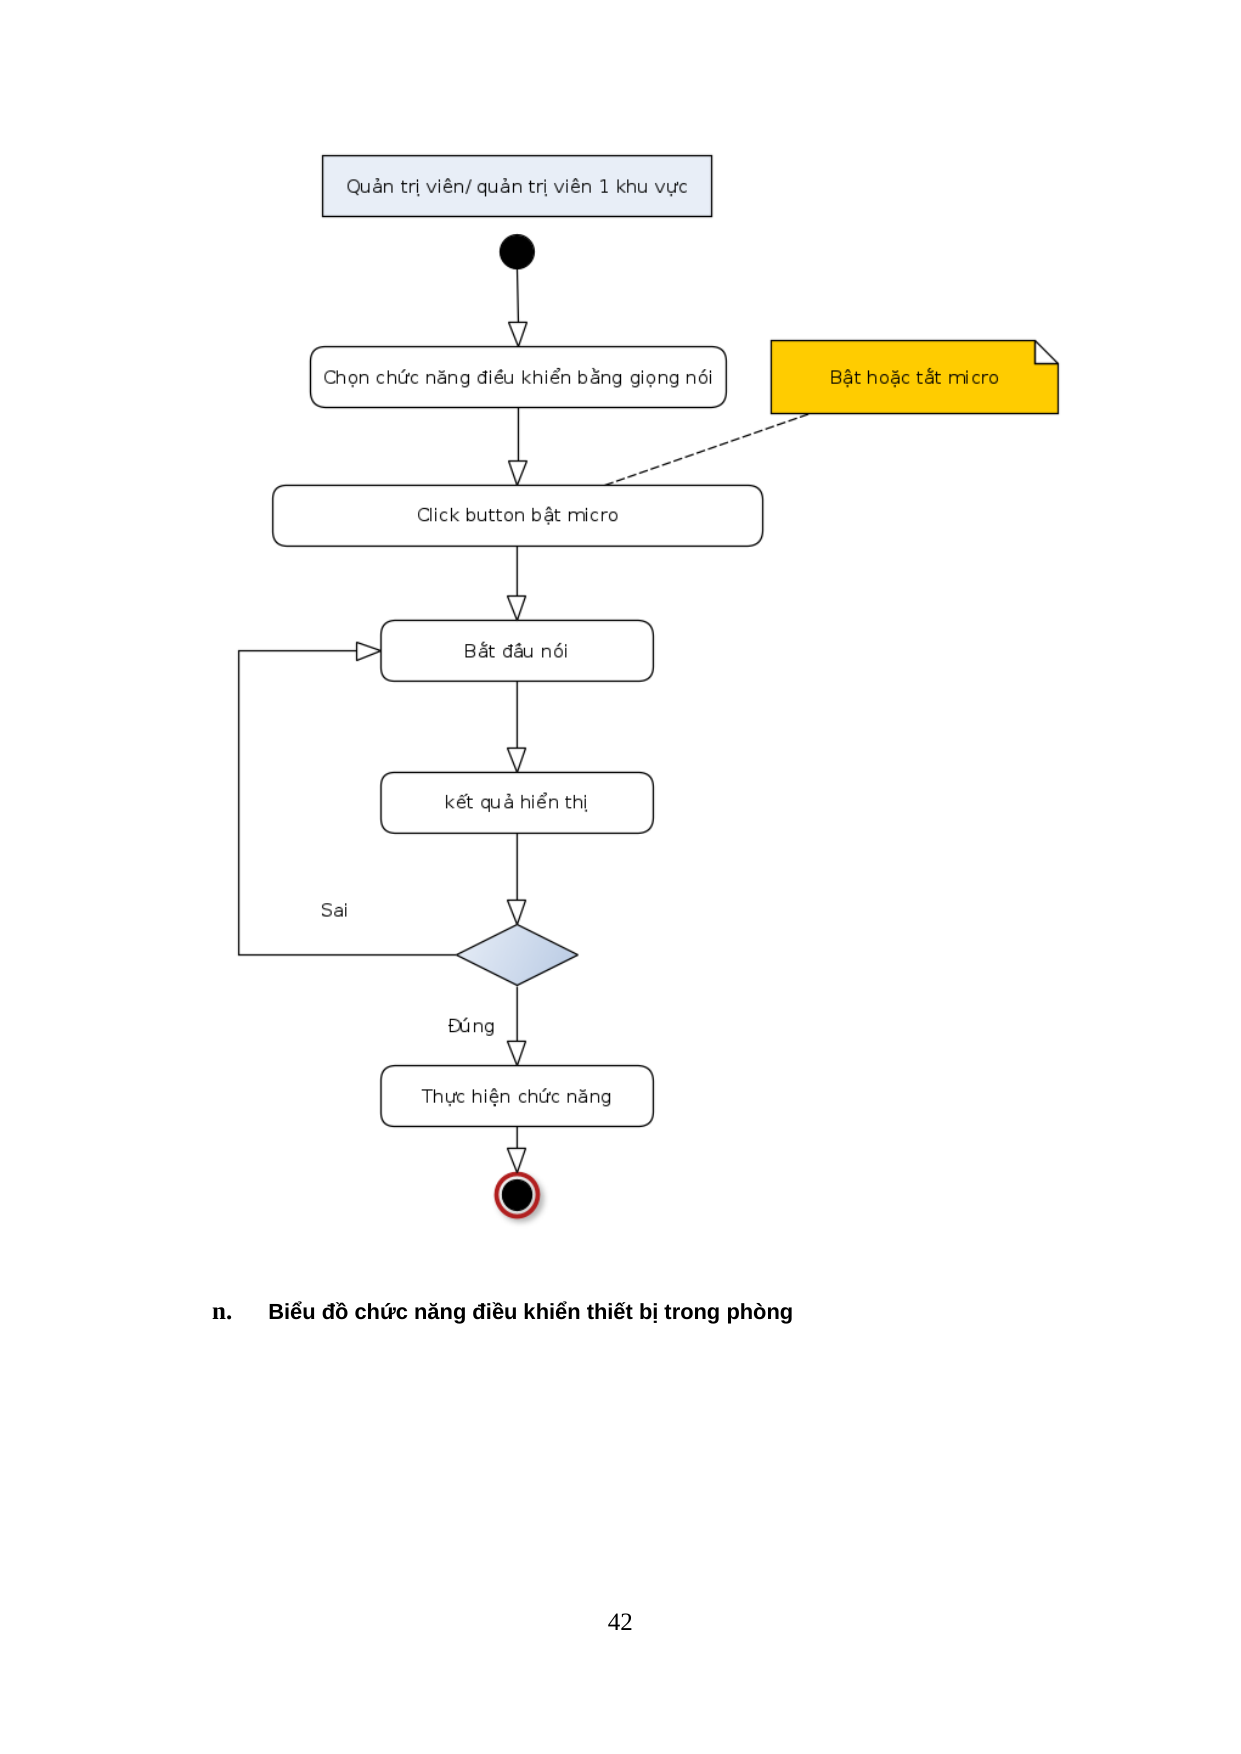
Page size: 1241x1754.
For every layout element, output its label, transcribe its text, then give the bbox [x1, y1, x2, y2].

subtitle Biểu đồ chức năng điều khiển thiết bị trong phòng [156, 1296, 1122, 1325]
picture [141, 143, 1099, 1233]
